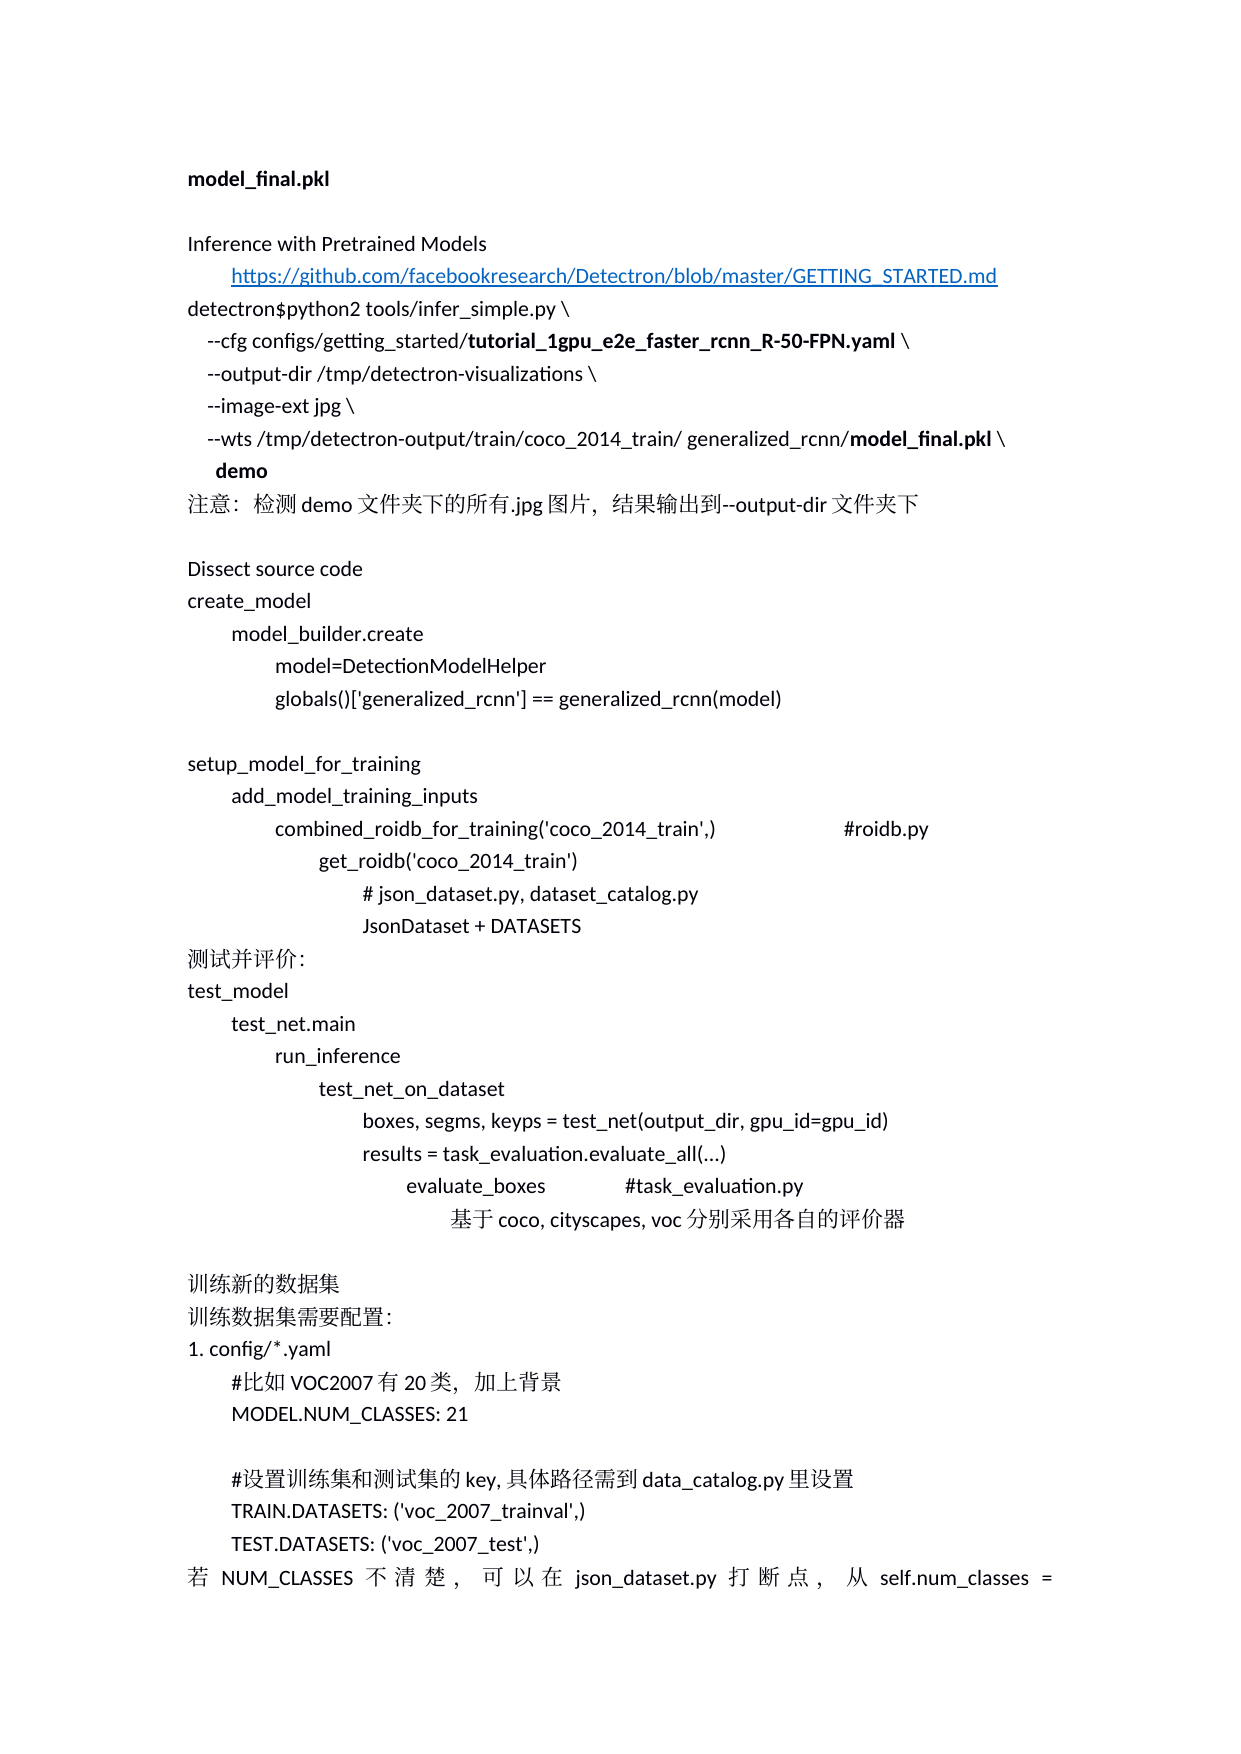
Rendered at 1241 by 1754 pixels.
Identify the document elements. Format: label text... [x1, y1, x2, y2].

text run_inference [187, 1039, 1053, 1072]
text TEST.DATASETS: ('voc_2007_test',) [187, 1527, 1053, 1559]
text MODEL.NUM_CLASSES: 21 [187, 1397, 1053, 1429]
text create_model [187, 584, 1053, 617]
text test_net.main [187, 1007, 1053, 1039]
text 训练新的数据集 [187, 1267, 1053, 1299]
text test_model [187, 974, 1053, 1007]
text model=DetectionModelHelper [187, 649, 1053, 682]
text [187, 162, 1053, 194]
text globals()['generalized_rcnn'] == generalized_rcnn(model) [187, 682, 1053, 714]
text test_net_on_dataset [187, 1072, 1053, 1104]
text combined_roidb_for_training('coco_2014_train',) #roidb.py [187, 812, 1053, 844]
text add_model_training_inputs [187, 779, 1053, 812]
text #设置训练集和测试集的key, 具体路径需到data_catalog.py里设置 [187, 1462, 1053, 1494]
text 训练数据集需要配置： [187, 1299, 1053, 1332]
text #比如VOC2007有20类，加上背景 [231, 1364, 1053, 1397]
text --output-dir /tmp/detectron-visualizations \ [187, 357, 1053, 389]
text 基于coco, cityscapes, voc分别采用各自的评价器 [187, 1202, 1053, 1234]
text JsonDataset + DATASETS [187, 909, 1053, 942]
text Dissect source code [187, 552, 1053, 584]
text --cfg configs/getting_started/tutorial_1gpu_e2e_faster_rcnn_R-50-FPN.yaml \ [187, 324, 1053, 357]
text Inference with Pretrained Models [187, 227, 1053, 259]
text 注意：检测demo文件夹下的所有.jpg图片，结果输出到--output-dir文件夹下 [187, 487, 1053, 519]
text https://github.com/facebookresearch/Detectron/blob/master/GETTING_STARTED.md [187, 259, 1053, 292]
text evaluate_boxes #task_evaluation.py [187, 1169, 1053, 1202]
text --image-ext jpg \ [187, 389, 1053, 422]
text 测试并评价： [187, 942, 1053, 974]
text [187, 1559, 1053, 1592]
text setup_model_for_training [187, 747, 1053, 779]
text boxes, segms, keyps = test_net(output_dir, gpu_id=gpu_id) [187, 1104, 1053, 1137]
text model_builder.create [187, 617, 1053, 649]
text # json_dataset.py, dataset_catalog.py [319, 877, 1053, 909]
text results = task_evaluation.evaluate_all(...) [187, 1137, 1053, 1169]
text demo [187, 454, 1053, 487]
text --wts /tmp/detectron-output/train/coco_2014_train/ generalized_rcnn/model_final.pkl \ [187, 422, 1053, 454]
list config/*.yaml [187, 1332, 1053, 1364]
text TRAIN.DATASETS: ('voc_2007_trainval',) [187, 1494, 1053, 1527]
text get_roidb('coco_2014_train') [187, 844, 1053, 877]
text detectron$python2 tools/infer_simple.py \ [187, 292, 1053, 324]
